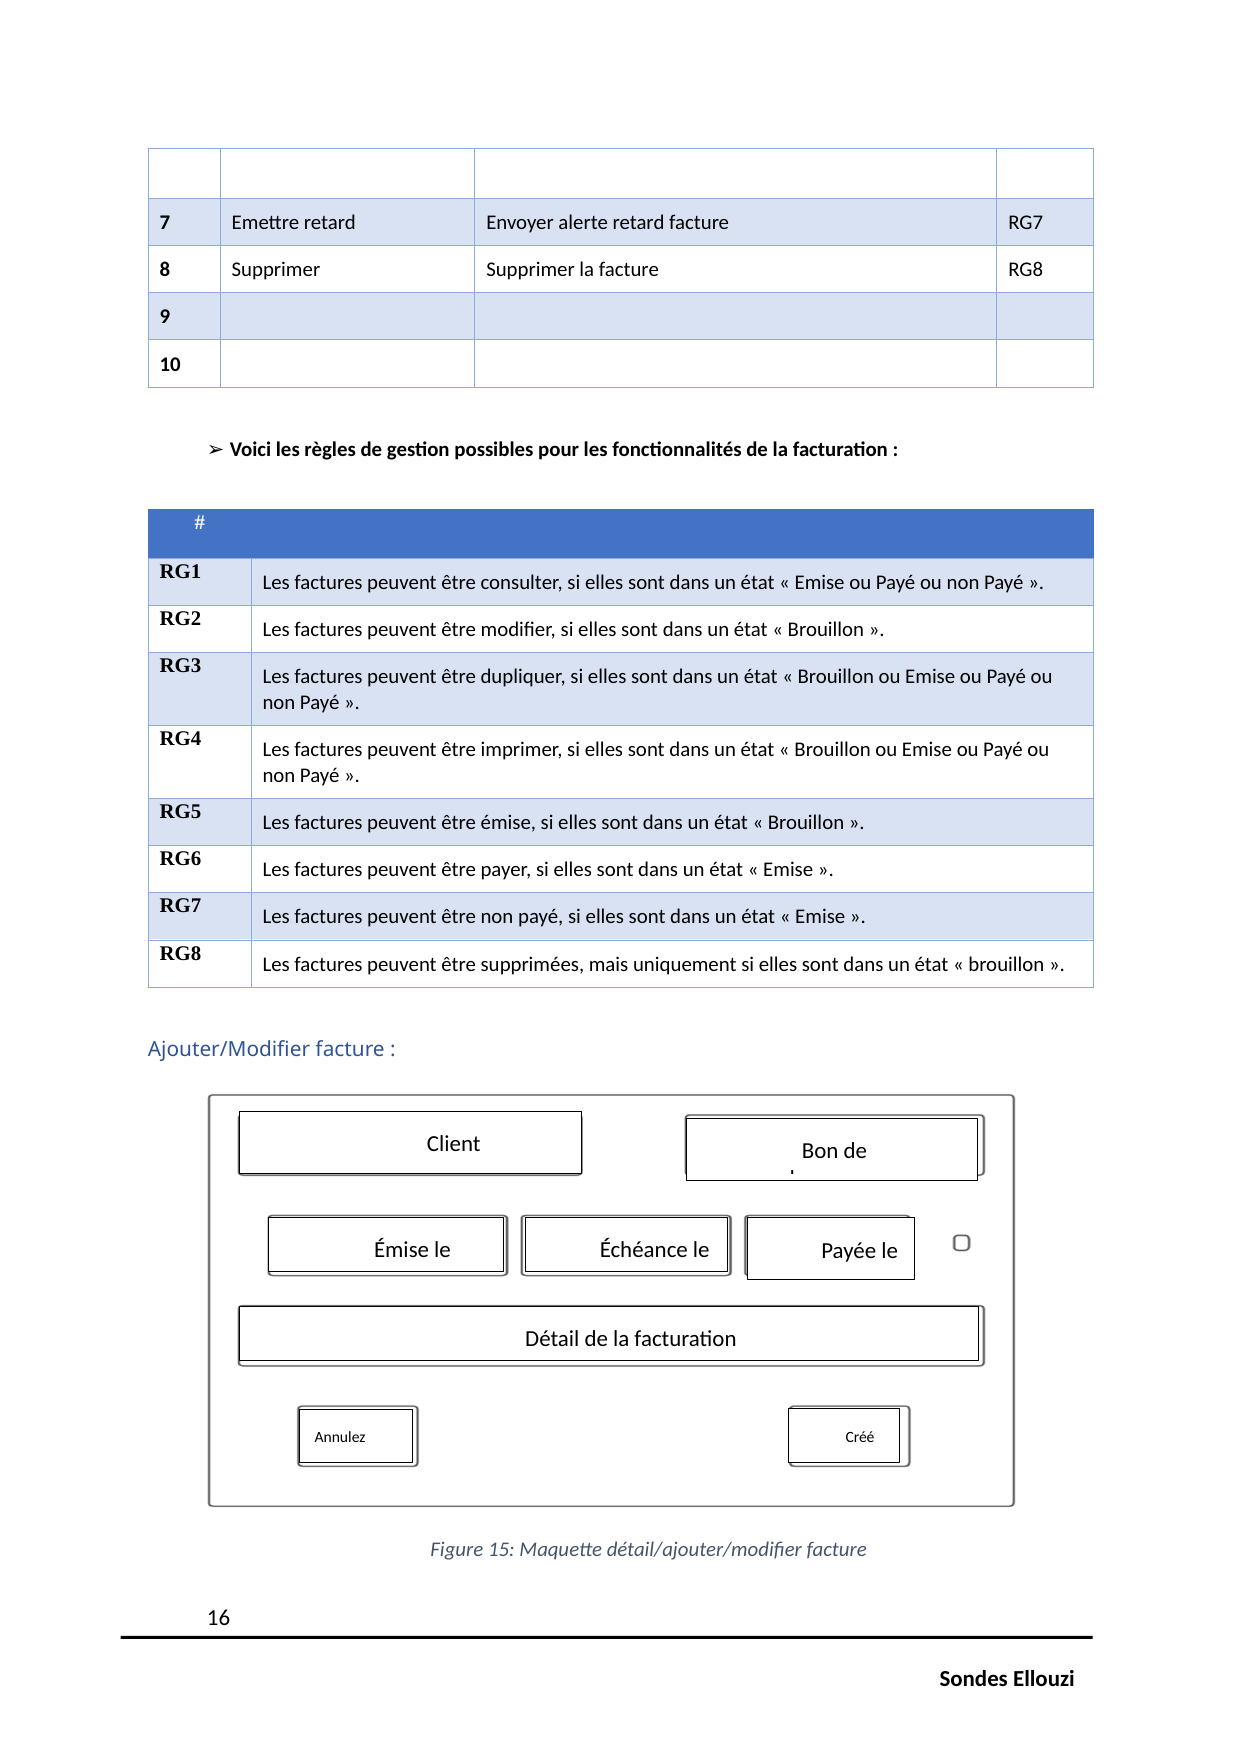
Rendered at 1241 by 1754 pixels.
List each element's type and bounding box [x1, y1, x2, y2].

picture [147, 1073, 1107, 1526]
